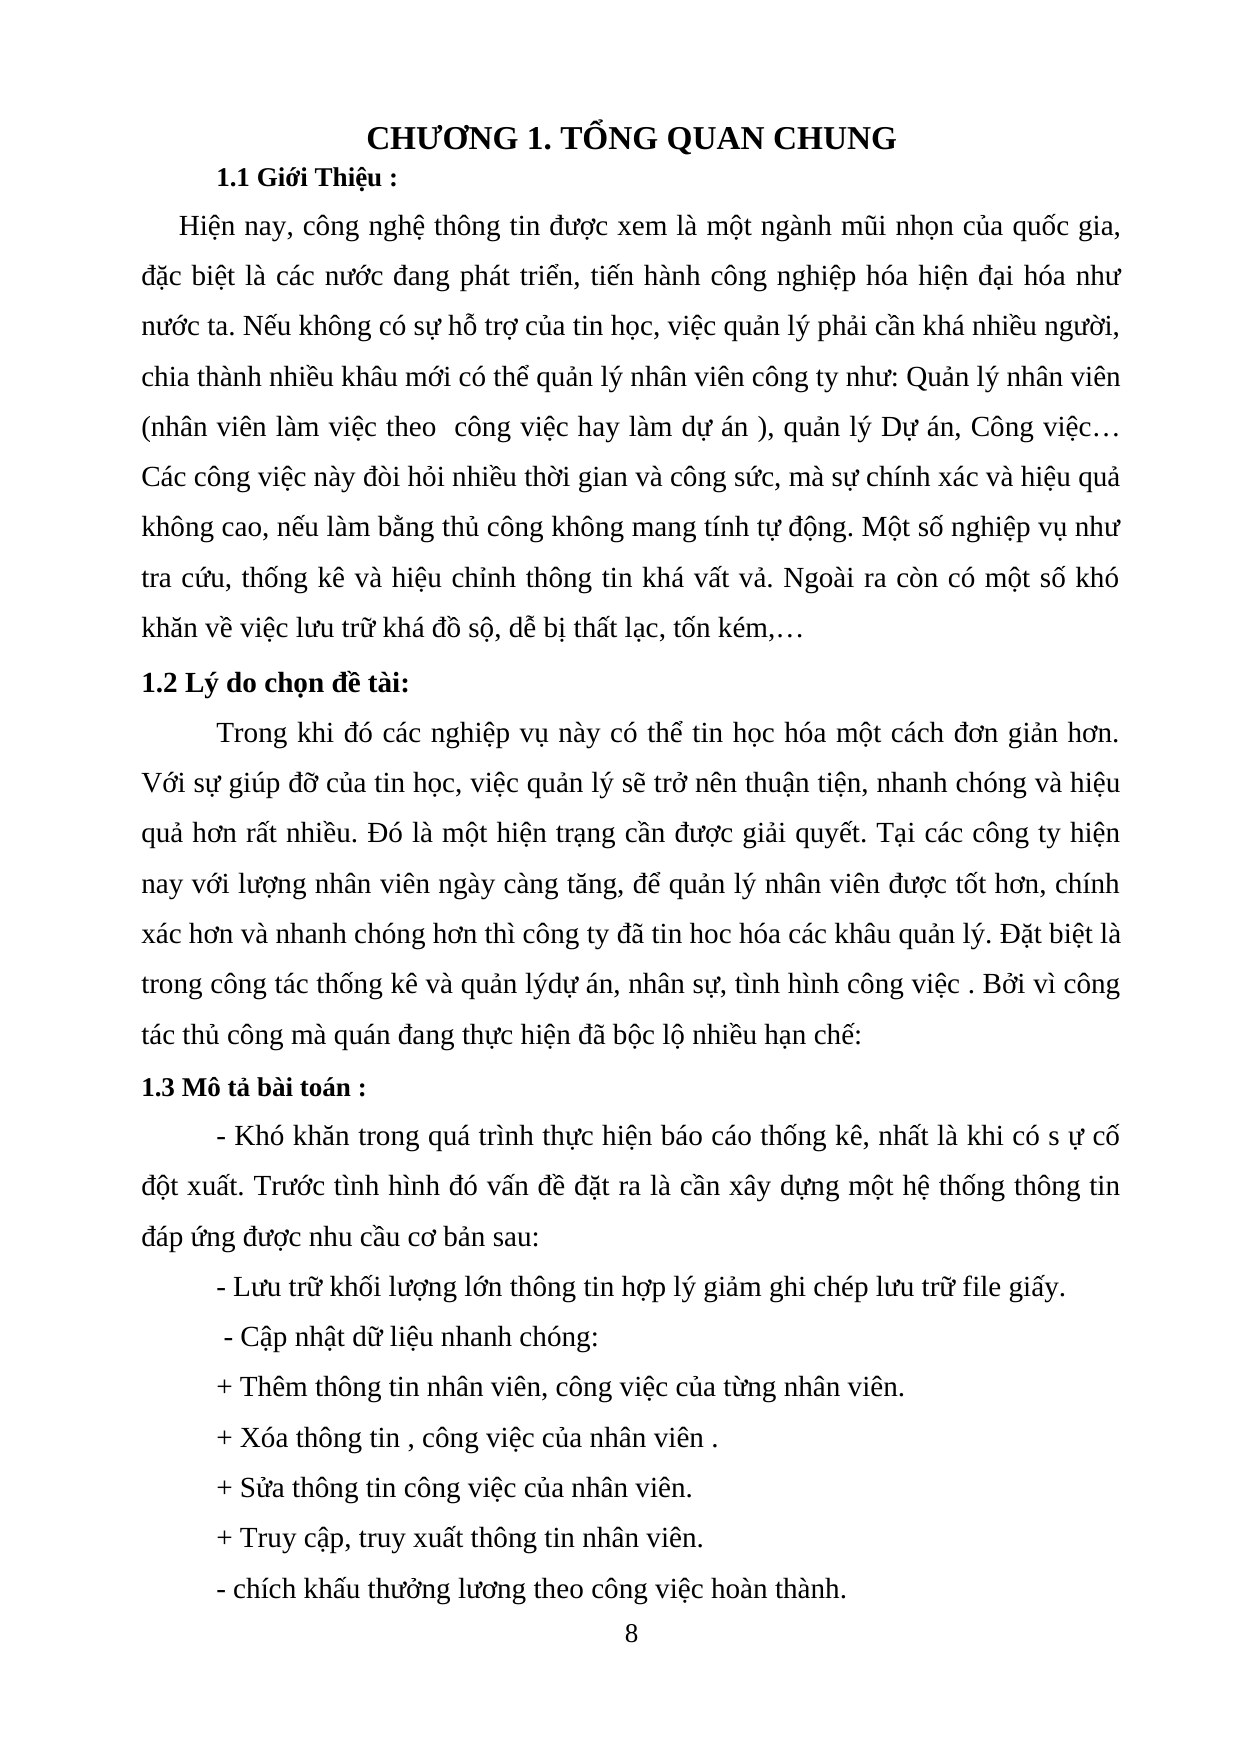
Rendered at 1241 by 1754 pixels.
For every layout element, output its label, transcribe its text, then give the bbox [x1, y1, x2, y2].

list - Khó khăn trong quá trình thực hiện báo cáo thống kê, nhất là khi có s ự cố đột xuất. Trước tình hình đó vấn đề đặt ra là cần xây dựng một hệ thống thông tin đáp ứng được nhu cầu cơ bản sau: [141, 1118, 1122, 1252]
list - Lưu trữ khối lượng lớn thông tin hợp lý giảm ghi chép lưu trữ file giấy. [141, 1269, 1122, 1302]
list + Thêm thông tin nhân viên, công việc của từng nhân viên. [141, 1369, 1122, 1403]
list - Cập nhật dữ liệu nhanh chóng: [141, 1319, 1122, 1353]
list Trong khi đó các nghiệp vụ này có thể tin học hóa một cách đơn giản hơn. Với sự giúp đỡ của tin học, việc quản lý sẽ trở nên thuận tiện, nhanh chóng và hiệu quả hơn rất nhiều. Đó là một hiện trạng cần được giải quyết. Tại các công ty hiện nay với lượng nhân viên ngày càng tăng, để quản lý nhân viên được tốt hơn, chính xác hơn và nhanh chóng hơn thì công ty đã tin hoc hóa các khâu quản lý. Đặt biệt là trong công tác thống kê và quản lýdự án, nhân sự, tình hình công việc . Bởi vì công tác thủ công mà quán đang thực hiện đã bộc lộ nhiều hạn chế: [141, 715, 1122, 1050]
subtitle 1.2 Lý do chọn đề tài: [141, 665, 1122, 698]
subtitle 1.1 Giới Thiệu : [141, 161, 1122, 192]
text Hiện nay, công nghệ thông tin được xem là một ngành mũi nhọn của quốc gia, đặc biệt là các nước đang phát triển, tiến hành công nghiệp hóa hiện đại hóa như nước ta. Nếu không có sự hỗ trợ của tin học, việc quản lý phải cần khá nhiều người, chia thành nhiều khâu mới có thể quản lý nhân viên công ty như: Quản lý nhân viên (nhân viên làm việc theo công việc hay làm dự án ), quản lý Dự án, Công việc… Các công việc này đòi hỏi nhiều thời gian và công sức, mà sự chính xác và hiệu quả không cao, nếu làm bằng thủ công không mang tính tự động. Một số nghiệp vụ như tra cứu, thống kê và hiệu chỉnh thông tin khá vất vả. Ngoài ra còn có một số khó khăn về việc lưu trữ khá đồ sộ, dễ bị thất lạc, tốn kém,… [141, 208, 1122, 644]
list + Xóa thông tin , công việc của nhân viên . [141, 1420, 1122, 1453]
list + Truy cập, truy xuất thông tin nhân viên. [141, 1521, 1122, 1554]
subtitle CHƯƠNG 1. TỔNG QUAN CHUNG [291, 118, 1122, 157]
list - chích khấu thưởng lương theo công việc hoàn thành. [141, 1571, 1122, 1604]
list + Sửa thông tin công việc của nhân viên. [141, 1470, 1122, 1504]
subtitle 1.3 Mô tả bài toán : [141, 1071, 1122, 1102]
